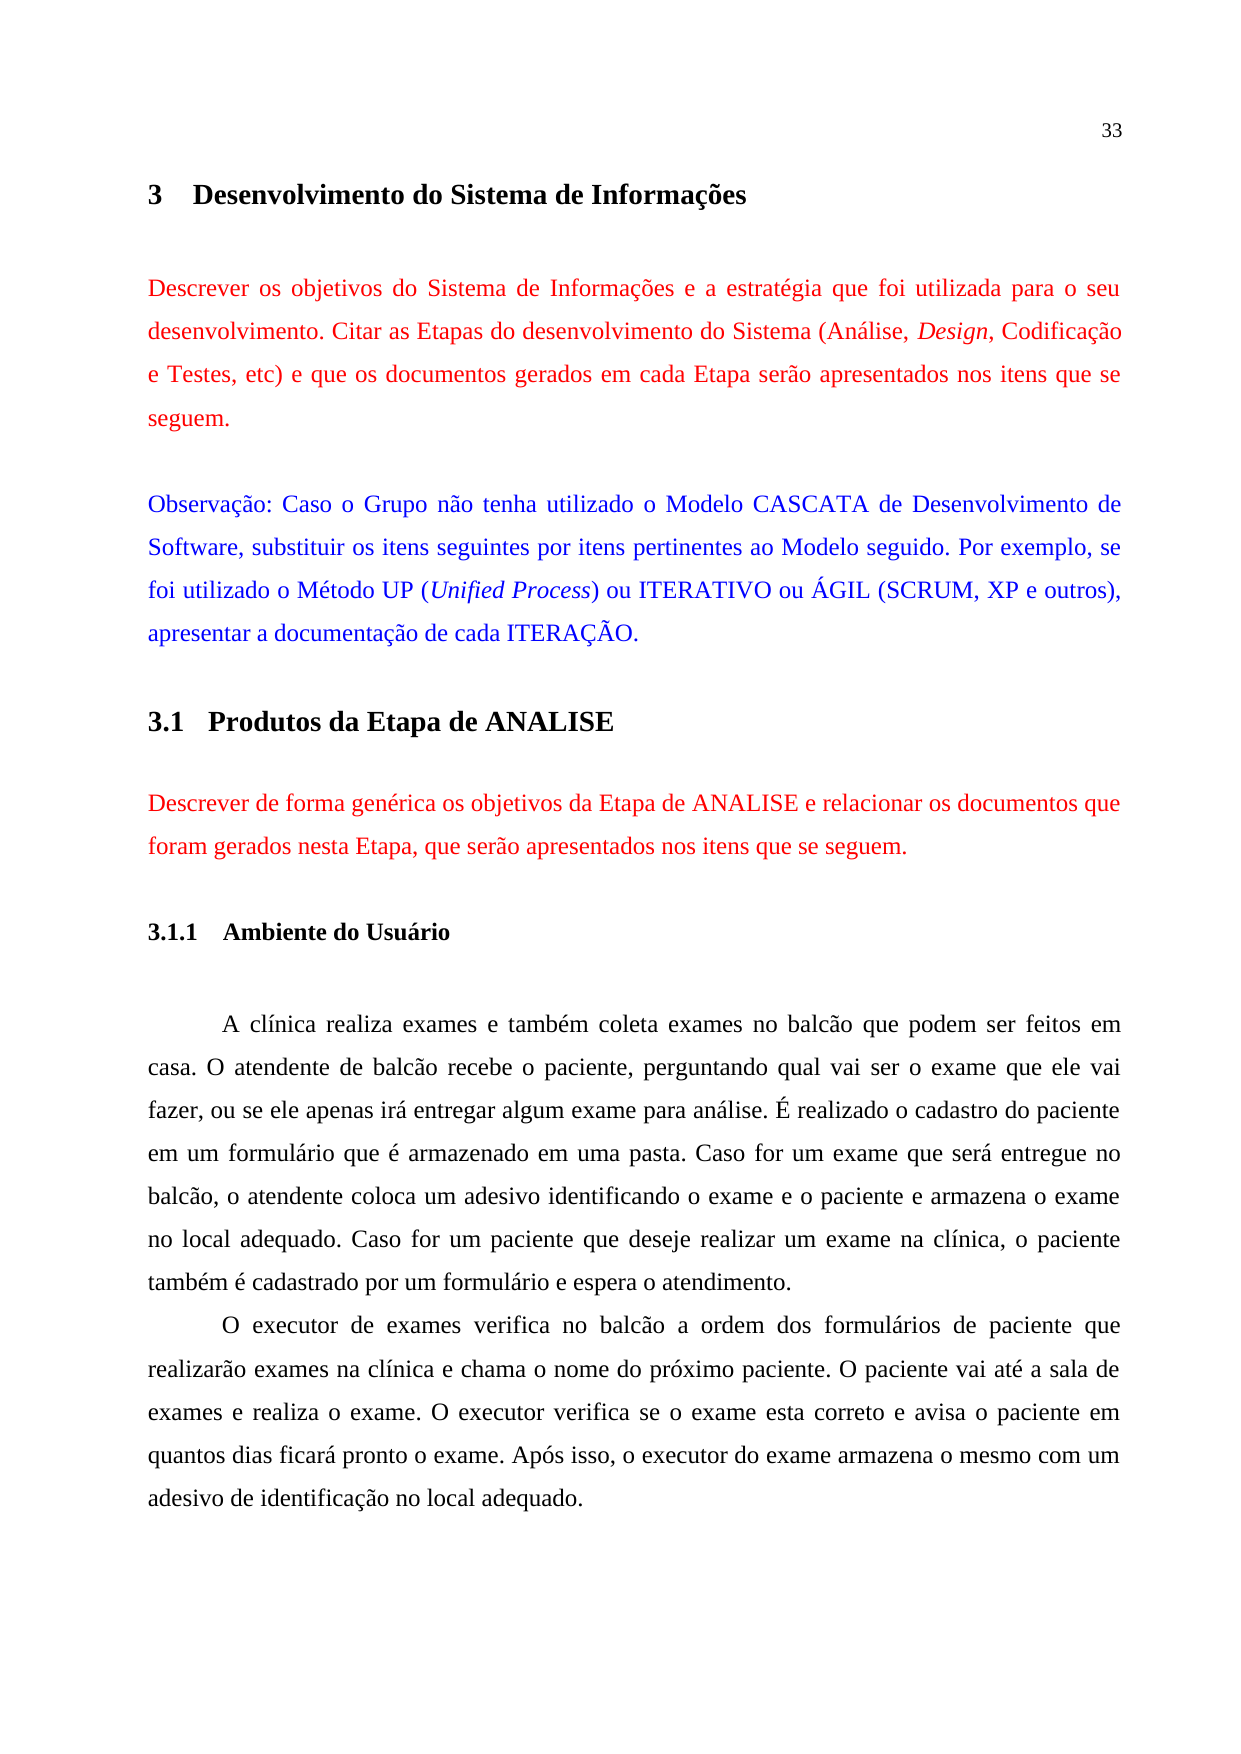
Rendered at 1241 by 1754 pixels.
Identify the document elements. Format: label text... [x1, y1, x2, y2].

subtitle Ambiente do Usuário [148, 917, 1122, 946]
subtitle Produtos da Etapa de ANALISE [148, 704, 1122, 738]
text O executor de exames verifica no balcão a ordem dos formulários de paciente que realizarão exames na clínica e chama o nome do próximo paciente. O paciente vai até a sala de exames e realiza o exame. O executor verifica se o exame esta correto e avisa o paciente em quantos dias ficará pronto o exame. Após isso, o executor do exame armazena o mesmo com um adesivo de identificação no local adequado. [148, 1311, 1122, 1512]
text Observação: Caso o Grupo não tenha utilizado o Modelo CASCATA de Desenvolvimento de Software, substituir os itens seguintes por itens pertinentes ao Modelo seguido. Por exemplo, se foi utilizado o Método UP (Unified Process) ou ITERATIVO ou ÁGIL (SCRUM, XP e outros), apresentar a documentação de cada ITERAÇÃO. [148, 489, 1122, 647]
text Descrever os objetivos do Sistema de Informações e a estratégia que foi utilizada para o seu desenvolvimento. Citar as Etapas do desenvolvimento do Sistema (Análise, Design, Codificação e Testes, etc) e que os documentos gerados em cada Etapa serão apresentados nos itens que se seguem. [148, 273, 1122, 431]
text Descrever de forma genérica os objetivos da Etapa de ANALISE e relacionar os documentos que foram gerados nesta Etapa, que serão apresentados nos itens que se seguem. [148, 788, 1122, 860]
subtitle Desenvolvimento do Sistema de Informações [148, 177, 1122, 211]
text A clínica realiza exames e também coleta exames no balcão que podem ser feitos em casa. O atendente de balcão recebe o paciente, perguntando qual vai ser o exame que ele vai fazer, ou se ele apenas irá entregar algum exame para análise. É realizado o cadastro do paciente em um formulário que é armazenado em uma pasta. Caso for um exame que será entregue no balcão, o atendente coloca um adesivo identificando o exame e o paciente e armazena o exame no local adequado. Caso for um paciente que deseje realizar um exame na clínica, o paciente também é cadastrado por um formulário e espera o atendimento. [148, 1009, 1122, 1296]
